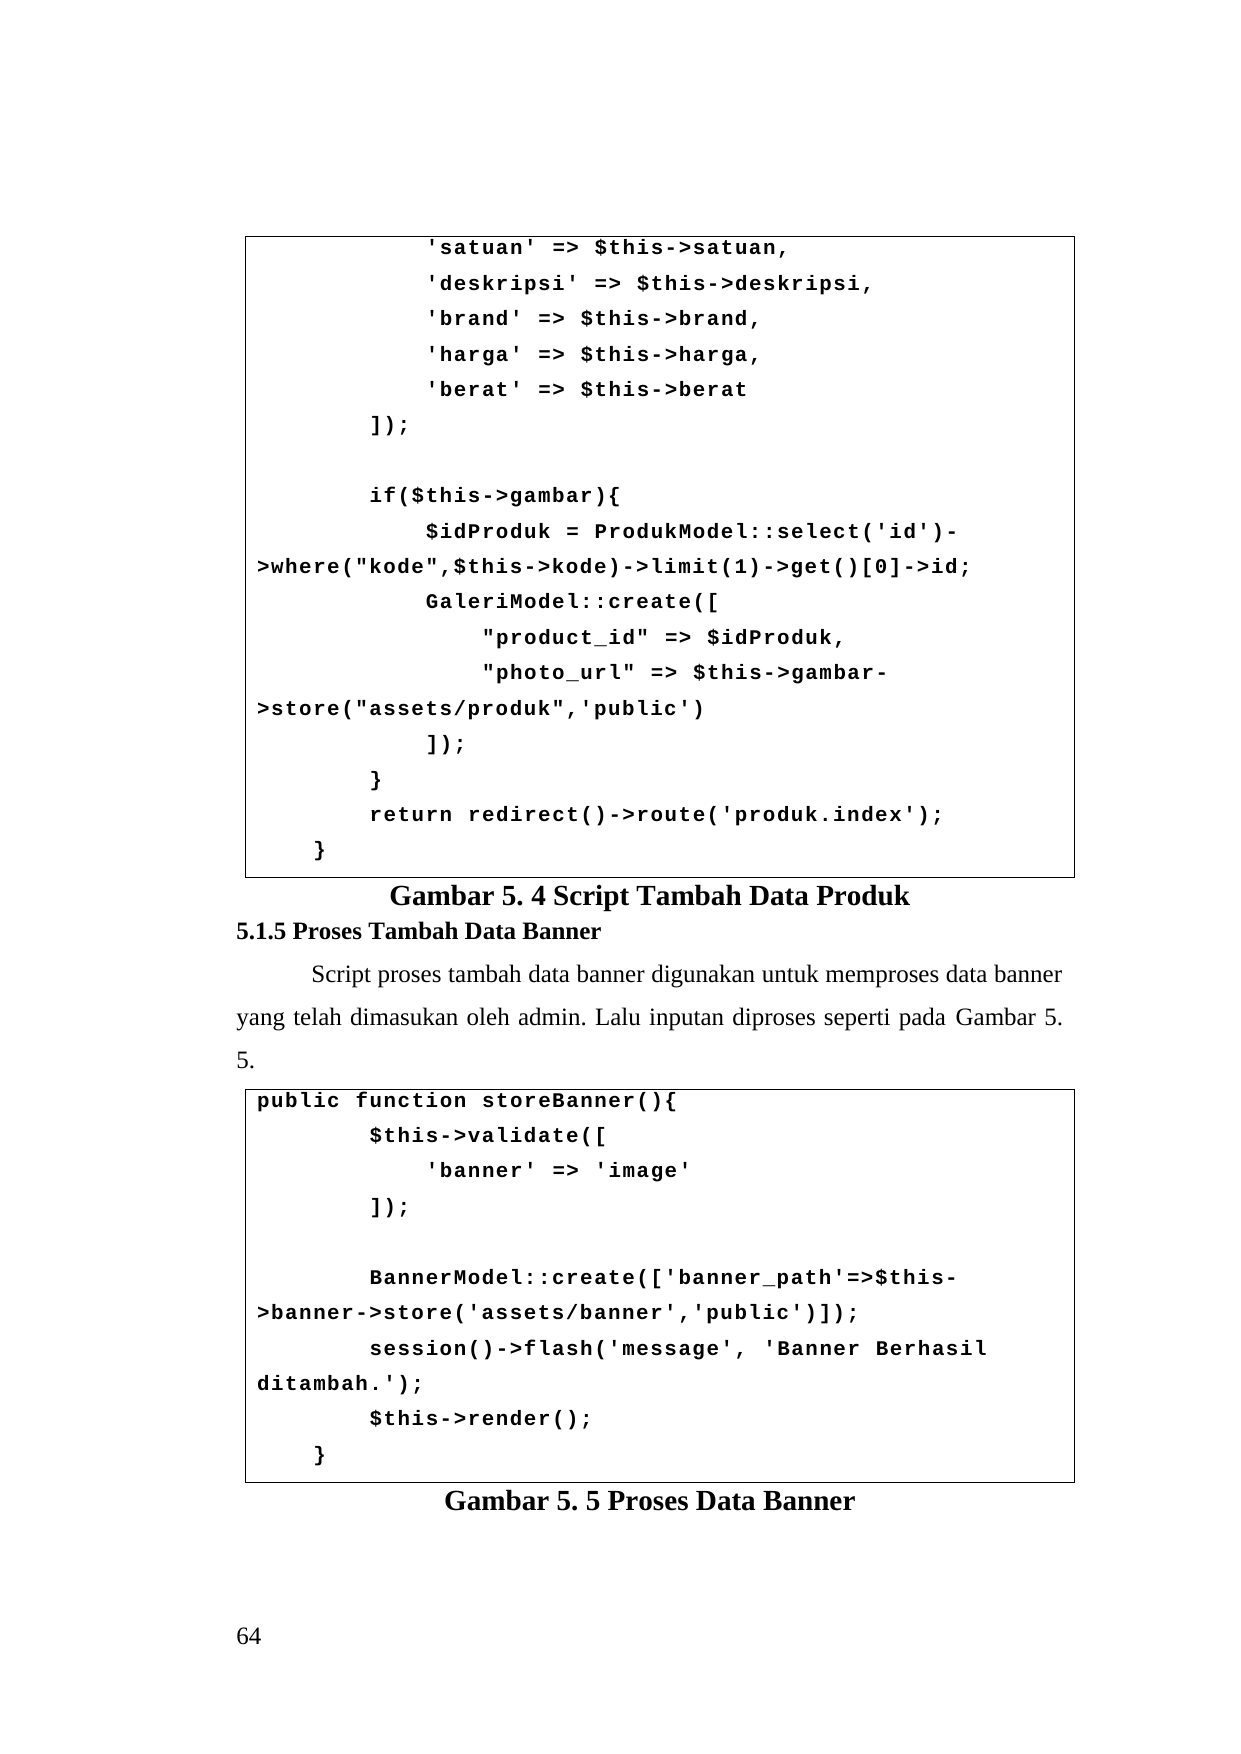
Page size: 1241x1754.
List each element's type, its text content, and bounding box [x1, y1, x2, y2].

subtitle 5.1.5 Proses Tambah Data Banner [236, 916, 1063, 945]
table_header public function storeBanner(){ $this->validate([ 'banner' => 'image' ]); BannerModel::create(['banner_path'=>$this->banner->store('assets/banner','public')]); session()->flash('message', 'Banner Berhasil ditambah.'); $this->render(); } [246, 1090, 1074, 1482]
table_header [246, 237, 1074, 877]
text Script proses tambah data banner digunakan untuk memproses data banner yang telah dimasukan oleh admin. Lalu inputan diproses seperti pada Gambar 5. 5. [236, 959, 1063, 1074]
